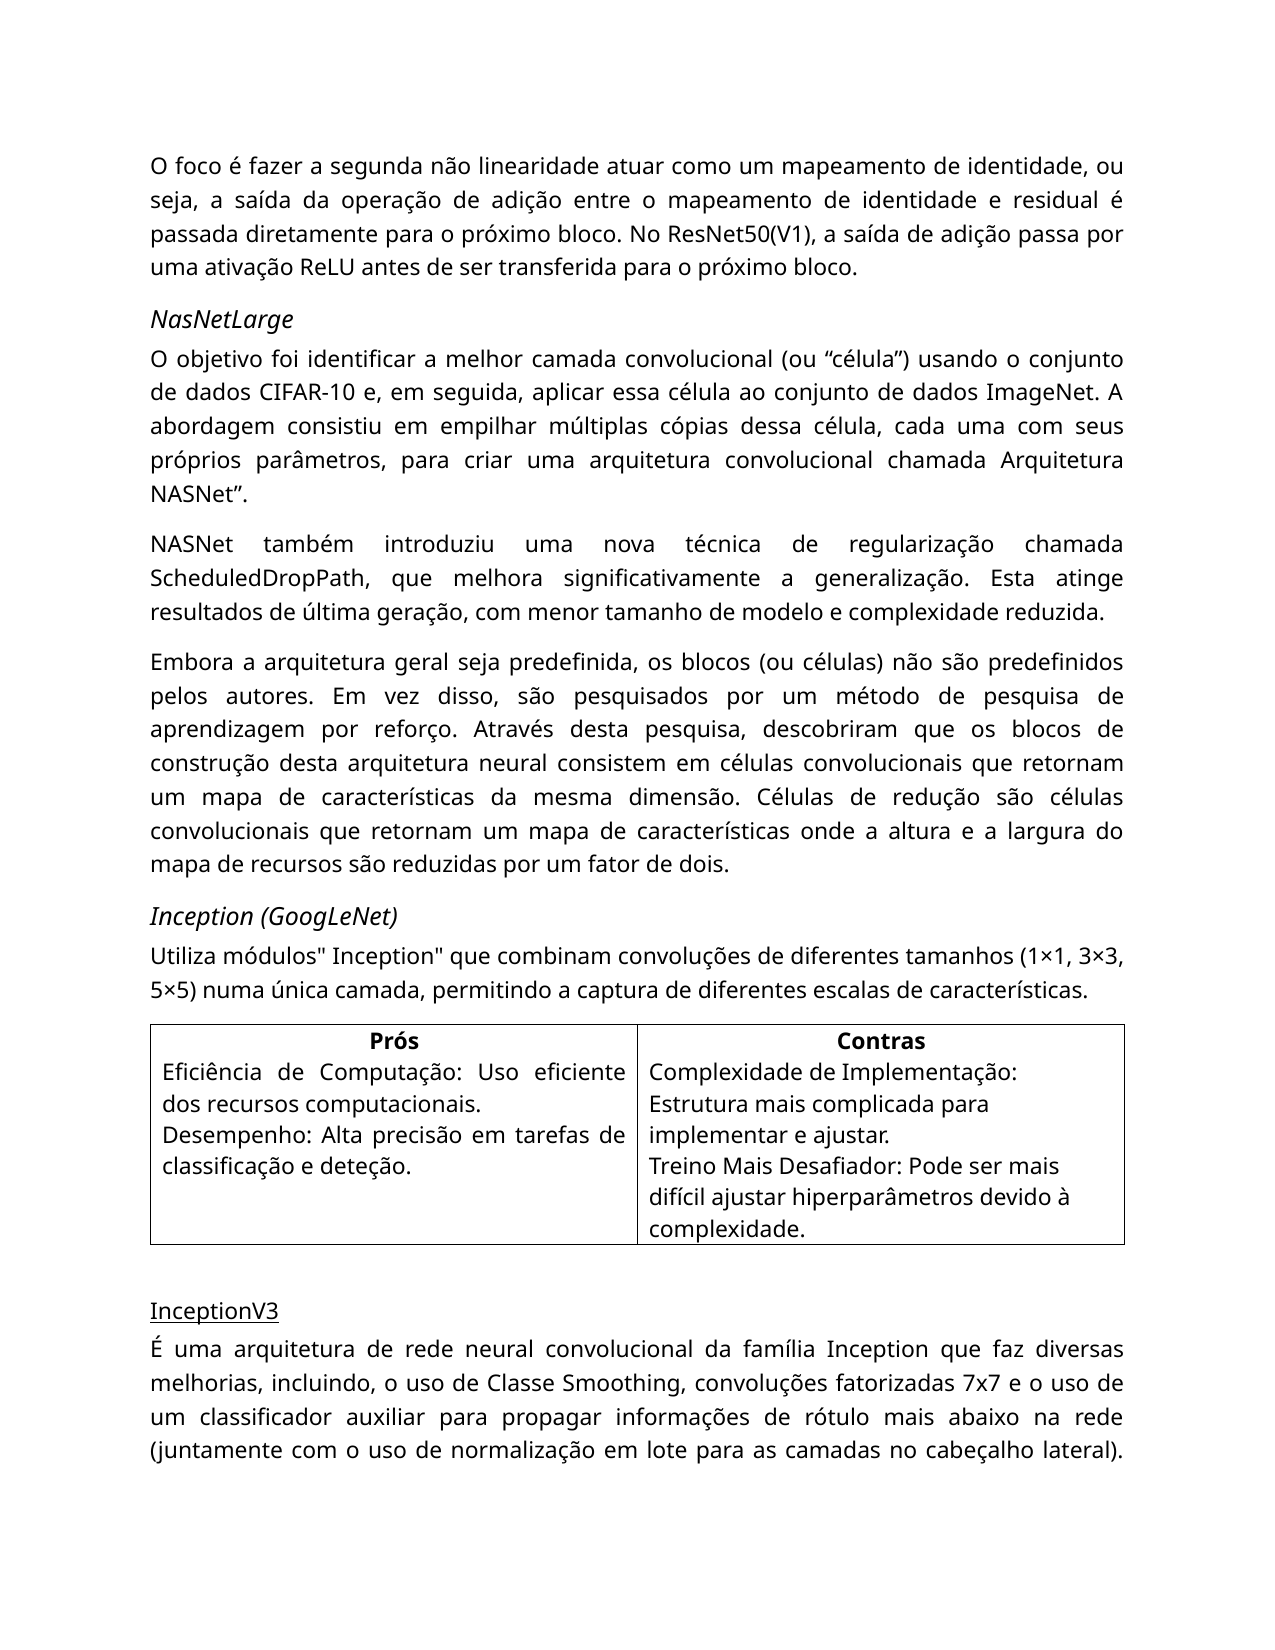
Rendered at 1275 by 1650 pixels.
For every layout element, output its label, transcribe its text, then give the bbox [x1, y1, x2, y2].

subtitle Inception (GoogLeNet) [150, 899, 1125, 933]
text Utiliza módulos" Inception" que combinam convoluções de diferentes tamanhos (1×1, 3×3, 5×5) numa única camada, permitindo a captura de diferentes escalas de características. [150, 940, 1125, 1005]
subtitle InceptionV3 [150, 1295, 1125, 1326]
text O objetivo foi identificar a melhor camada convolucional (ou “célula”) usando o conjunto de dados CIFAR-10 e, em seguida, aplicar essa célula ao conjunto de dados ImageNet. A abordagem consistiu em empilhar múltiplas cópias dessa célula, cada uma com seus próprios parâmetros, para criar uma arquitetura convolucional chamada Arquitetura NASNet”. [150, 343, 1125, 509]
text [150, 1333, 1125, 1466]
text O foco é fazer a segunda não linearidade atuar como um mapeamento de identidade, ou seja, a saída da operação de adição entre o mapeamento de identidade e residual é passada diretamente para o próximo bloco. No ResNet50(V1), a saída de adição passa por uma ativação ReLU antes de ser transferida para o próximo bloco. [150, 150, 1125, 282]
subtitle NasNetLarge [150, 302, 1125, 336]
text Embora a arquitetura geral seja predefinida, os blocos (ou células) não são predefinidos pelos autores. Em vez disso, são pesquisados por um método de pesquisa de aprendizagem por reforço. Através desta pesquisa, descobriram que os blocos de construção desta arquitetura neural consistem em células convolucionais que retornam um mapa de características da mesma dimensão. Células de redução são células convolucionais que retornam um mapa de características onde a altura e a largura do mapa de recursos são reduzidas por um fator de dois. [150, 646, 1125, 880]
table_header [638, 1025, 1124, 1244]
text NASNet também introduziu uma nova técnica de regularização chamada ScheduledDropPath, que melhora significativamente a generalização. Esta atinge resultados de última geração, com menor tamanho de modelo e complexidade reduzida. [150, 528, 1125, 627]
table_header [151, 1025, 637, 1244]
